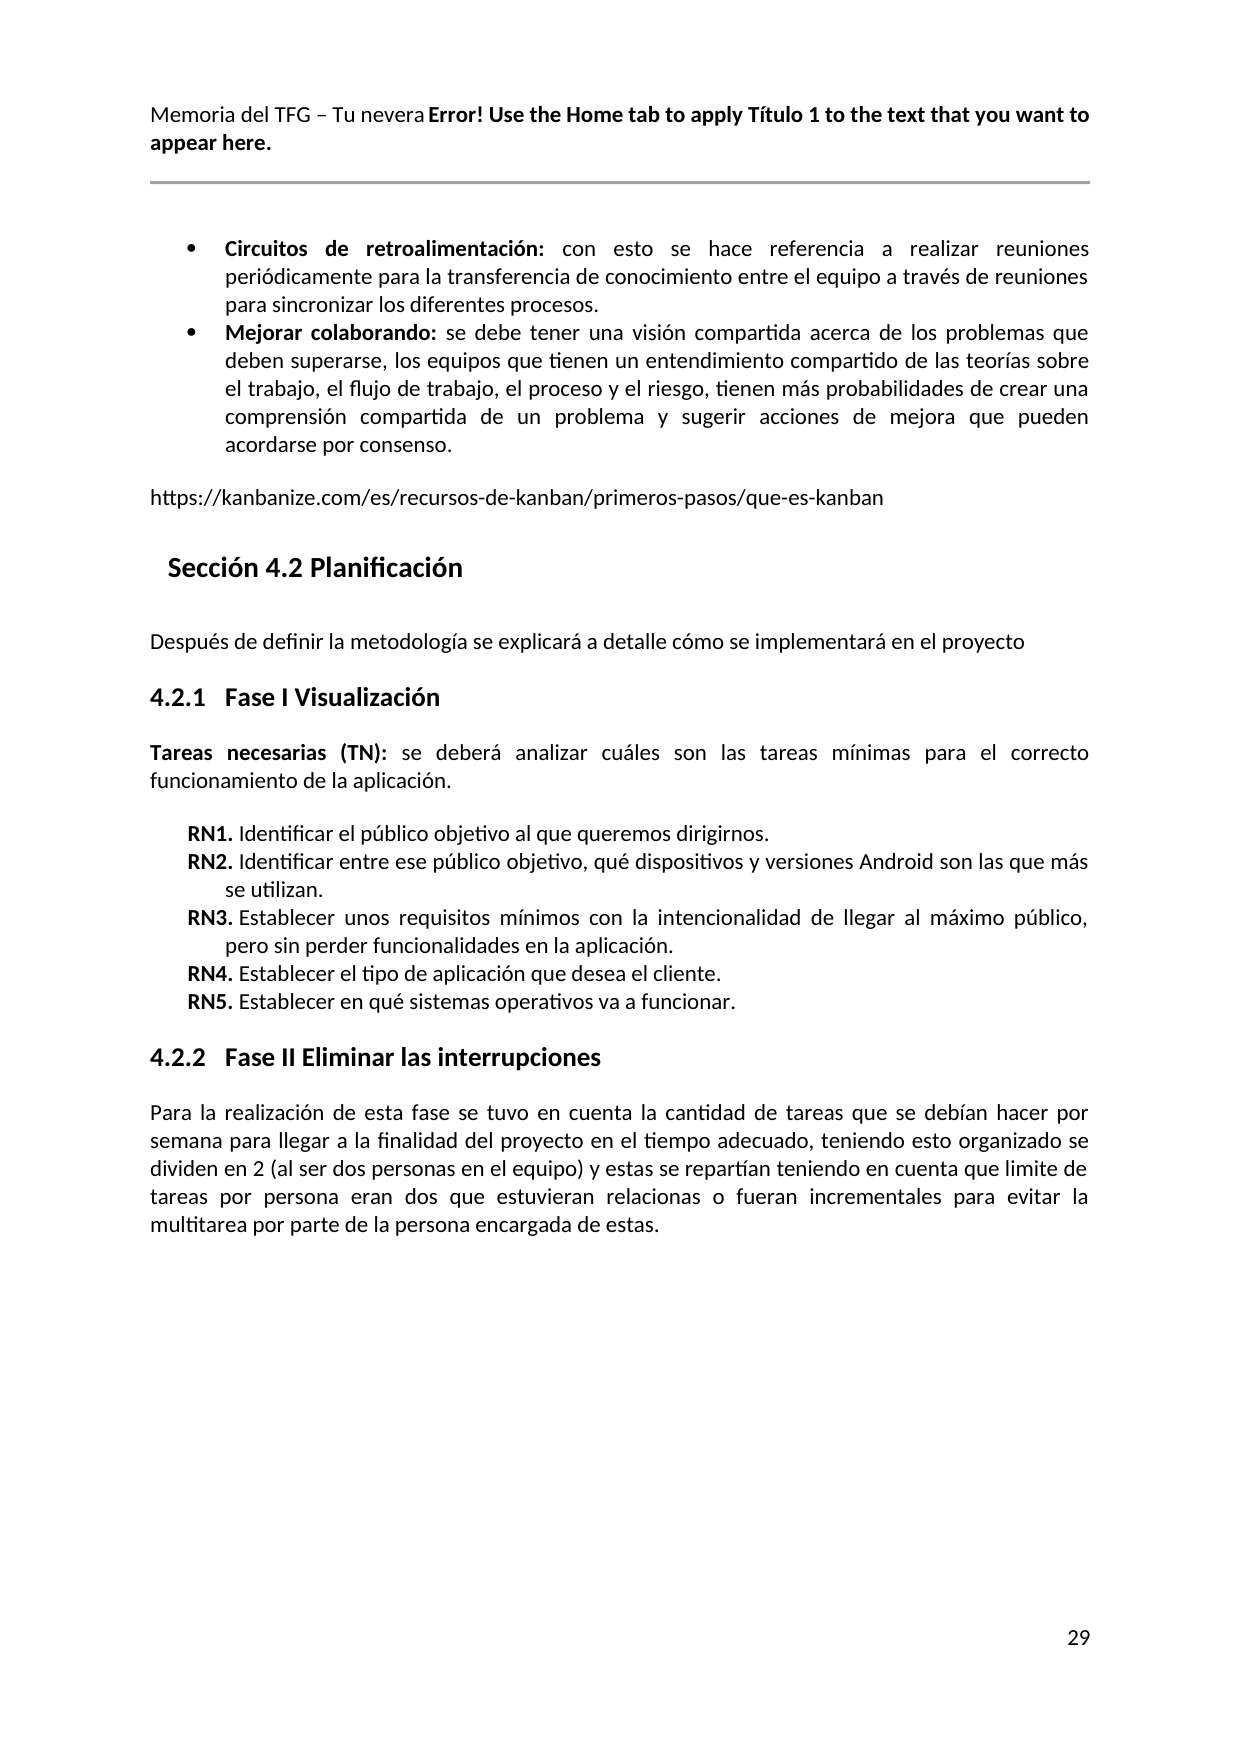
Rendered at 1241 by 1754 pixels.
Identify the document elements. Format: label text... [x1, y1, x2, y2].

text Después de definir la metodología se explicará a detalle cómo se implementará en el proyecto [150, 627, 1090, 655]
text Tareas necesarias (TN): se deberá analizar cuáles son las tareas mínimas para el correcto funcionamiento de la aplicación. [150, 738, 1090, 794]
text Para la realización de esta fase se tuvo en cuenta la cantidad de tareas que se debían hacer por semana para llegar a la finalidad del proyecto en el tiempo adecuado, teniendo esto organizado se dividen en 2 (al ser dos personas en el equipo) y estas se repartían teniendo en cuenta que limite de tareas por persona eran dos que estuvieran relacionas o fueran incrementales para evitar la multitarea por parte de la persona encargada de estas. [150, 1098, 1090, 1238]
list Circuitos de retroalimentación: con esto se hace referencia a realizar reuniones periódicamente para la transferencia de conocimiento entre el equipo a través de reuniones para sincronizar los diferentes procesos. [187, 234, 1090, 318]
text 4.2.1 Fase I Visualización [150, 680, 1090, 713]
list Establecer el tipo de aplicación que desea el cliente. [187, 959, 1090, 987]
subtitle Planificación [168, 549, 1090, 584]
list Identificar el público objetivo al que queremos dirigirnos. [187, 819, 1090, 847]
text 4.2.2 Fase II Eliminar las interrupciones [150, 1040, 1090, 1073]
list Mejorar colaborando: se debe tener una visión compartida acerca de los problemas que deben superarse, los equipos que tienen un entendimiento compartido de las teorías sobre el trabajo, el flujo de trabajo, el proceso y el riesgo, tienen más probabilidades de crear una comprensión compartida de un problema y sugerir acciones de mejora que pueden acordarse por consenso. [187, 318, 1090, 458]
list Establecer en qué sistemas operativos va a funcionar. [187, 987, 1090, 1015]
list Identificar entre ese público objetivo, qué dispositivos y versiones Android son las que más se utilizan. [187, 847, 1090, 903]
text https://kanbanize.com/es/recursos-de-kanban/primeros-pasos/que-es-kanban [150, 483, 1090, 511]
list Establecer unos requisitos mínimos con la intencionalidad de llegar al máximo público, pero sin perder funcionalidades en la aplicación. [187, 903, 1090, 959]
